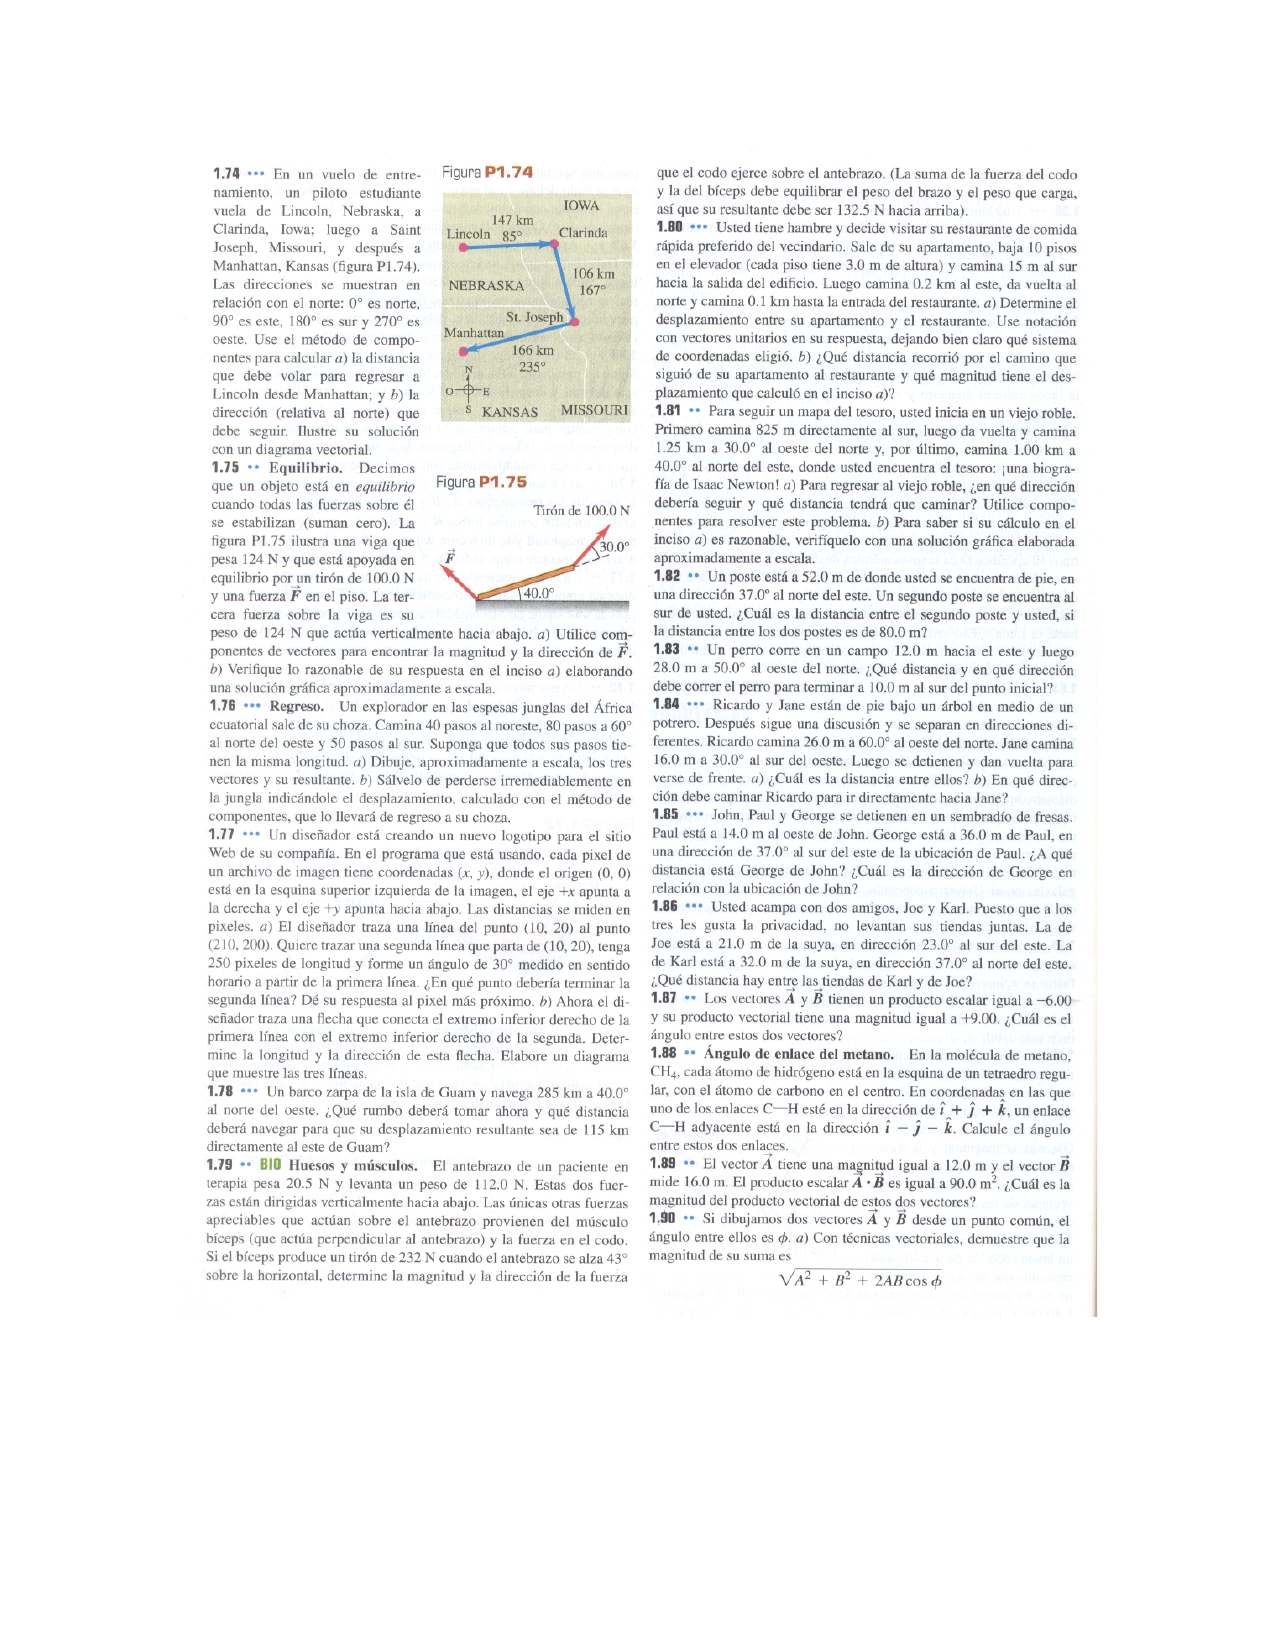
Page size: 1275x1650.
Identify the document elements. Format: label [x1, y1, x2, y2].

picture [177, 147, 1098, 1317]
